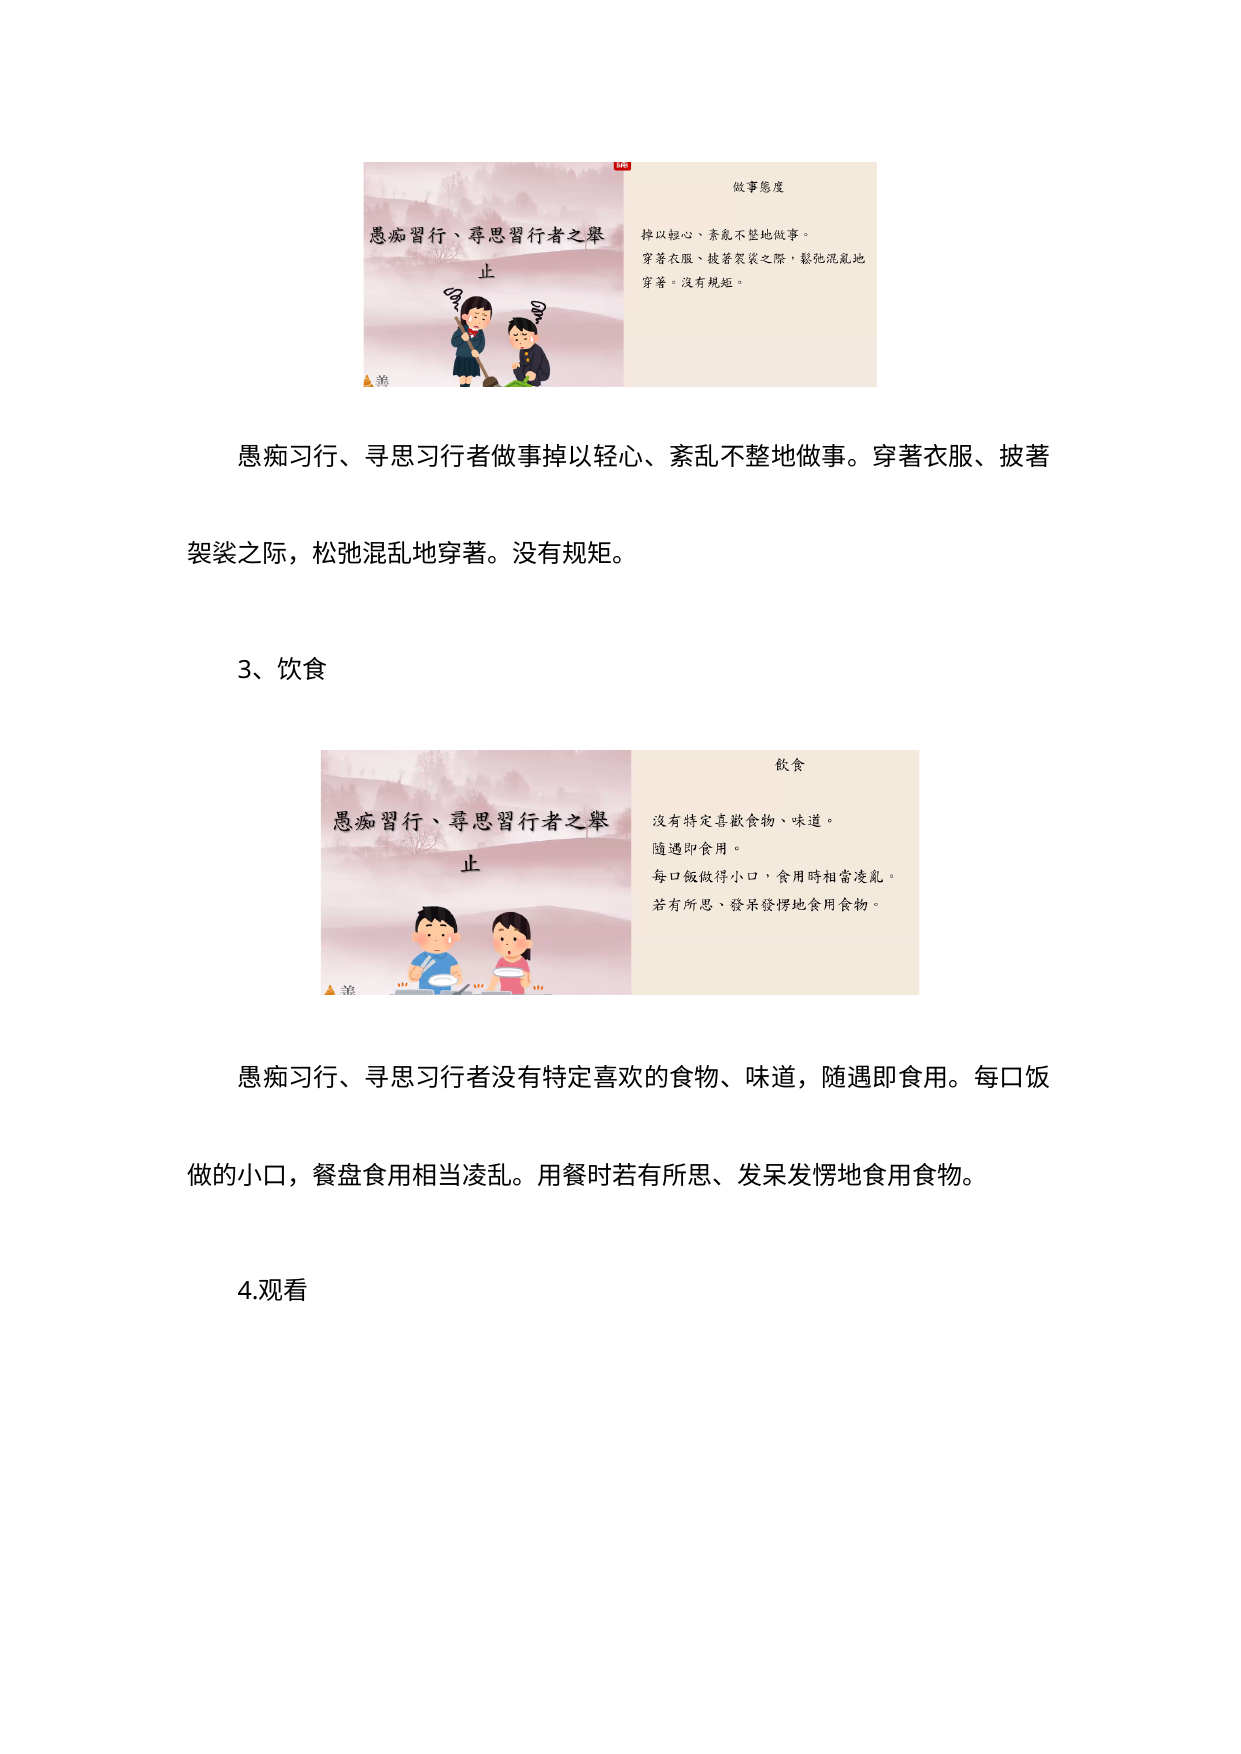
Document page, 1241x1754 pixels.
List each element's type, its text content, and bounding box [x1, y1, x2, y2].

picture [363, 162, 877, 387]
text 4.观看 [187, 1256, 1053, 1321]
text 3、饮食 [187, 635, 1053, 700]
text 愚痴习行、寻思习行者没有特定喜欢的食物、味道，随遇即食用。每口饭做的小口，餐盘食用相当凌乱。用餐时若有所思、发呆发愣地食用食物。 [187, 1043, 1053, 1206]
text 愚痴习行、寻思习行者做事掉以轻心、紊乱不整地做事。穿著衣服、披著袈裟之际，松弛混乱地穿著。没有规矩。 [187, 422, 1053, 584]
picture [320, 750, 920, 995]
